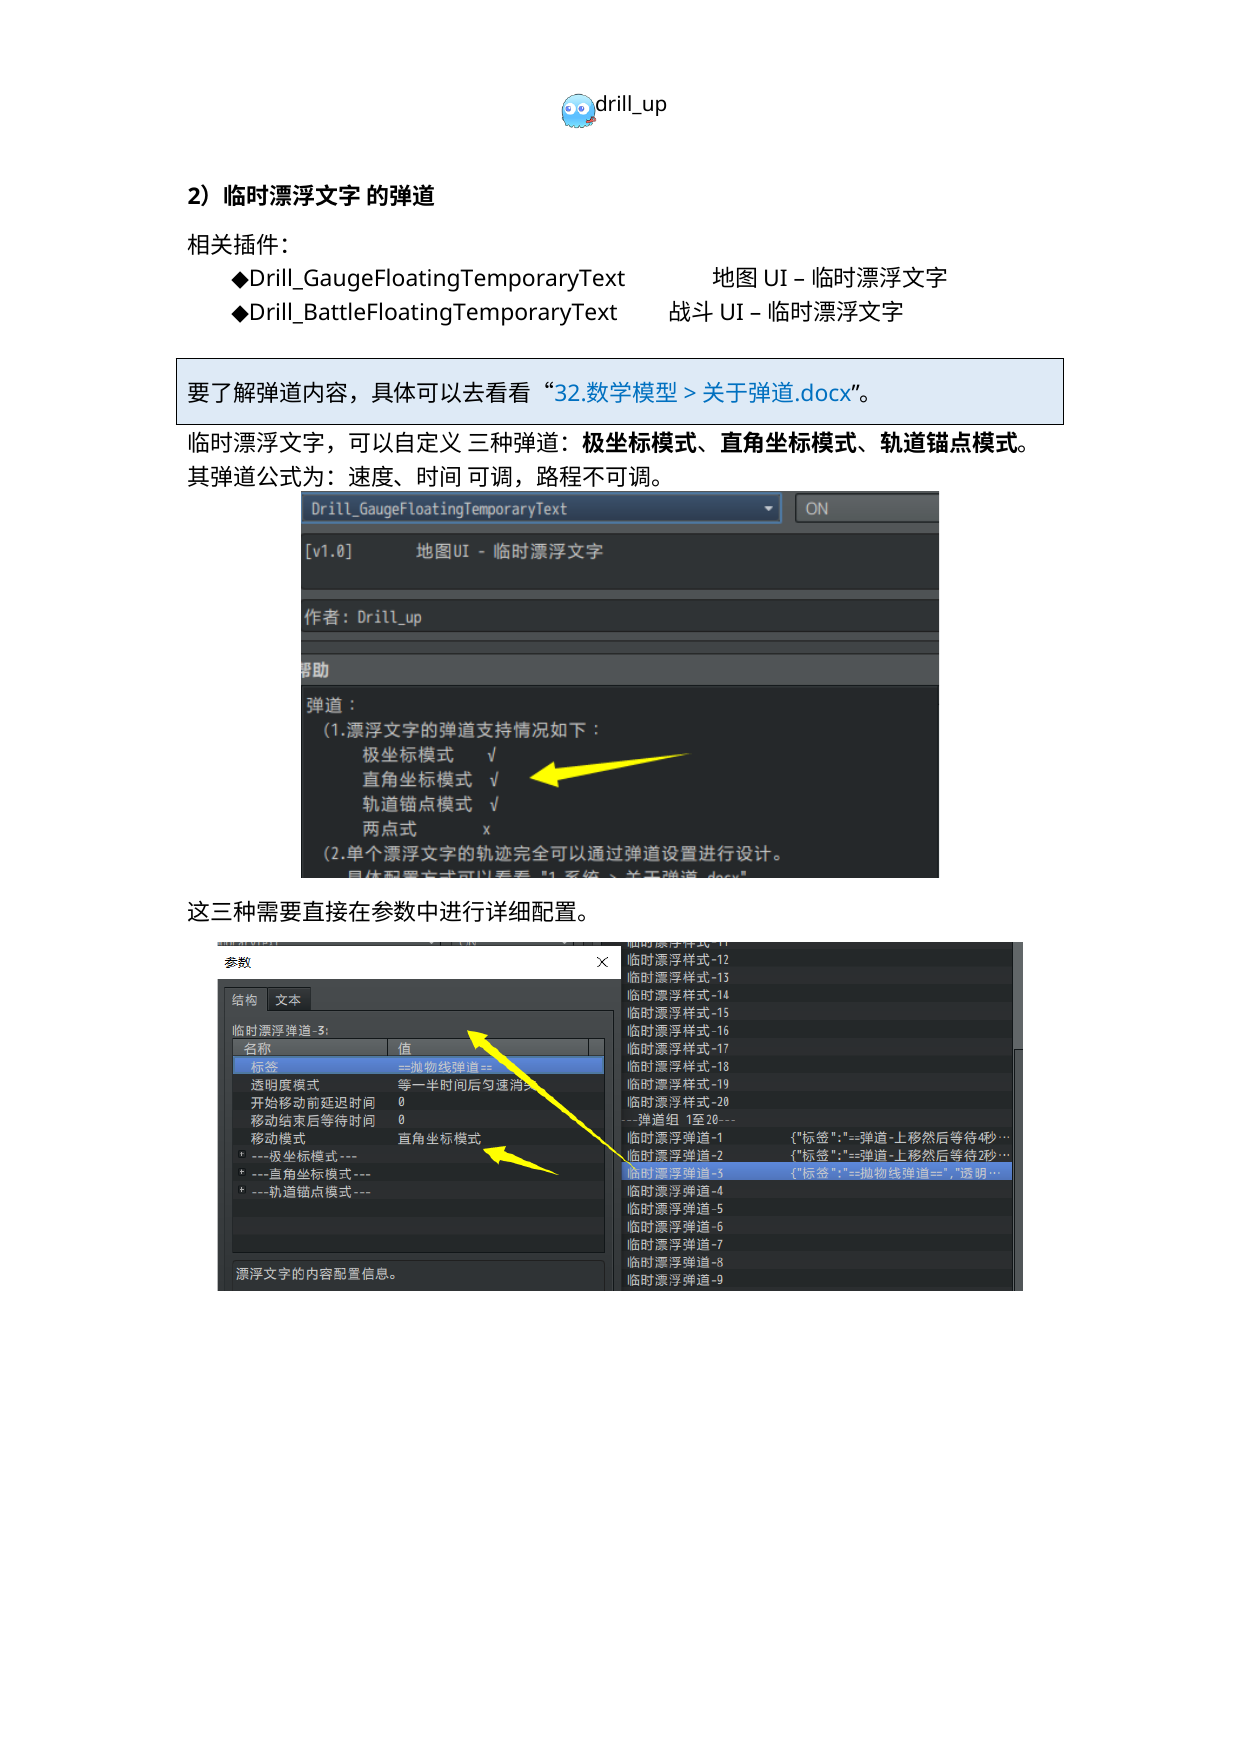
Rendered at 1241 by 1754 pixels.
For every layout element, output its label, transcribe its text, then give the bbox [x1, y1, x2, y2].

text 相关插件： [187, 227, 1053, 260]
text ◆Drill_BattleFloatingTemporaryText 战斗UI – 临时漂浮文字 [187, 293, 1053, 327]
table_header 要了解弹道内容，具体可以去看看“32.数学模型 > 关于弹道.docx”。 [177, 359, 1063, 424]
text 其弹道公式为：速度、时间 可调，路程不可调。 [187, 458, 1053, 492]
text 临时漂浮文字，可以自定义 三种弹道：极坐标模式、直角坐标模式、轨道锚点模式。 [187, 425, 1053, 458]
text ◆Drill_GaugeFloatingTemporaryText 地图UI – 临时漂浮文字 [187, 260, 1053, 293]
text 这三种需要直接在参数中进行详细配置。 [187, 878, 1053, 943]
picture [556, 88, 597, 130]
picture [301, 491, 940, 878]
picture [217, 942, 1023, 1291]
subtitle 2）临时漂浮文字 的弹道 [187, 162, 1053, 227]
